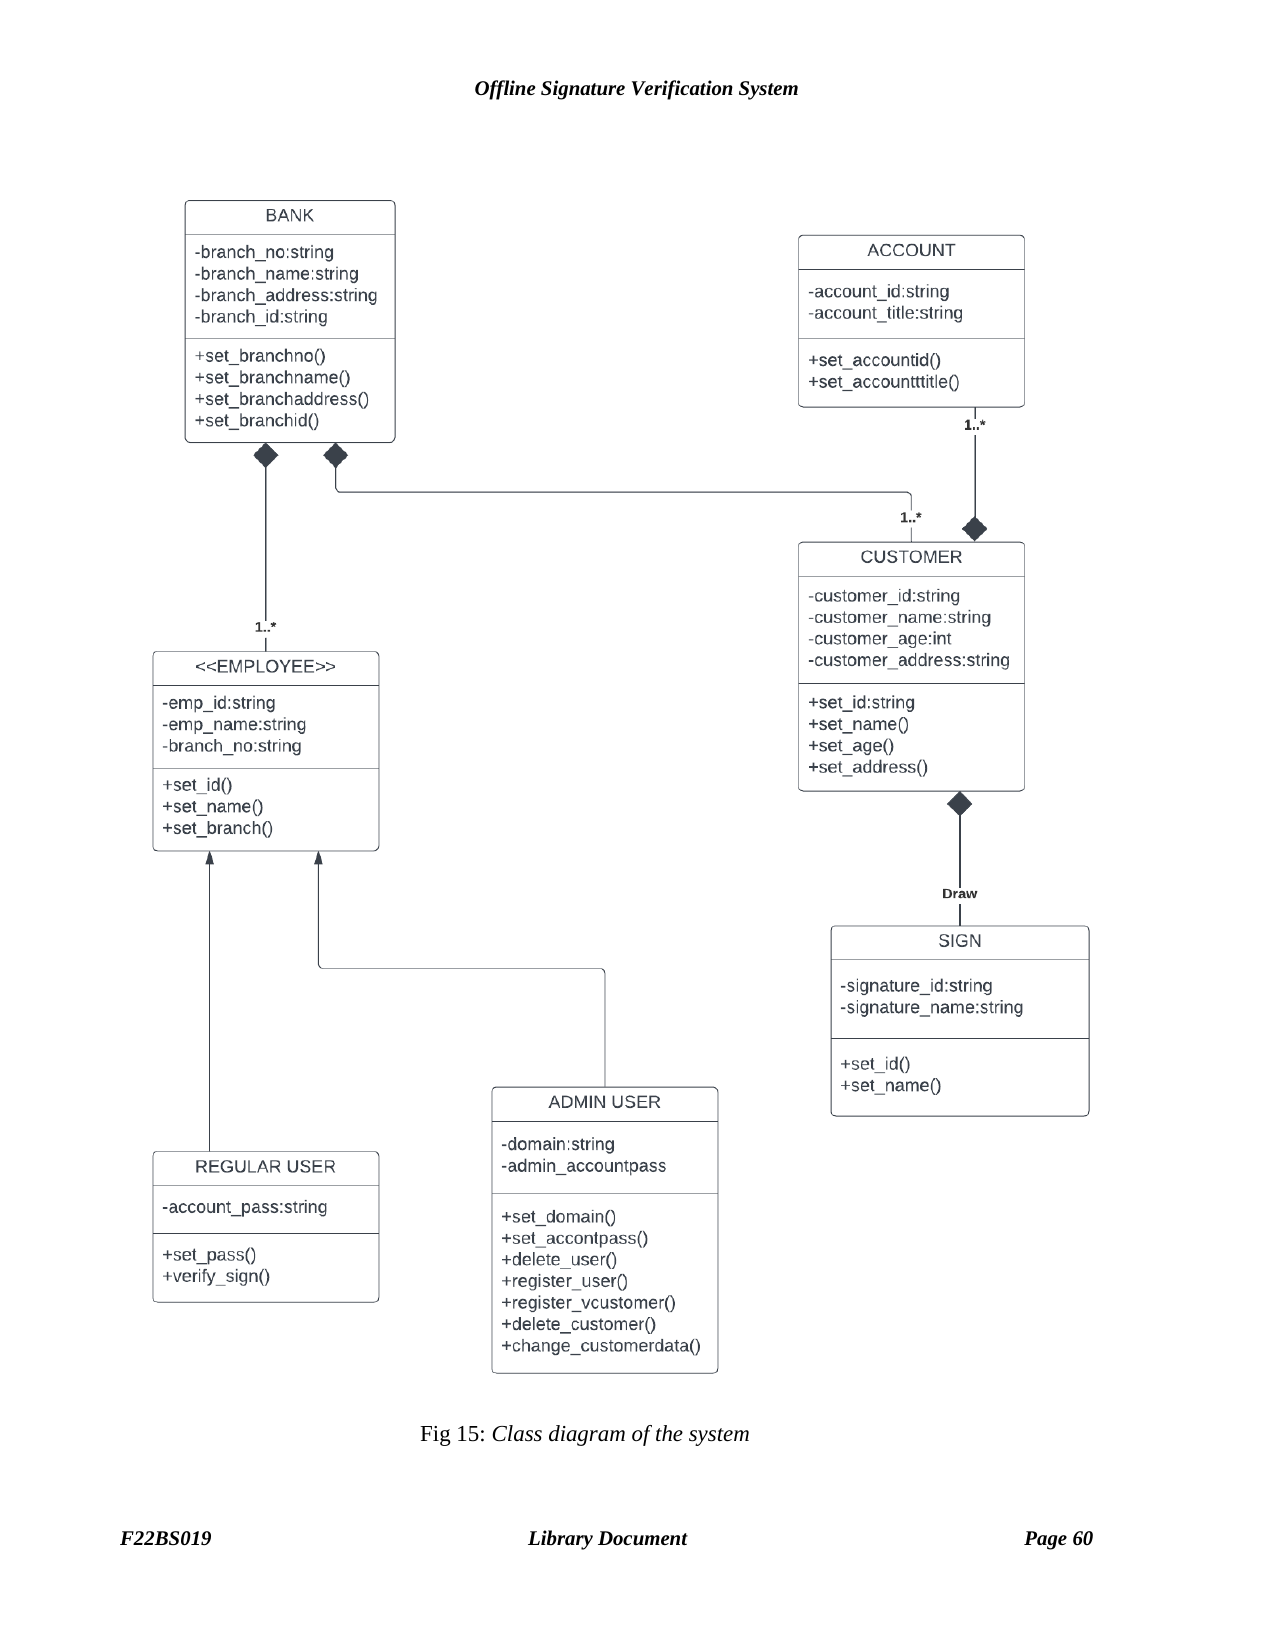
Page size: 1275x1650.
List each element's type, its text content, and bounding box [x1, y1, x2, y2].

text Fig 15: Class diagram of the system [120, 1420, 1155, 1446]
picture [120, 168, 1121, 1406]
